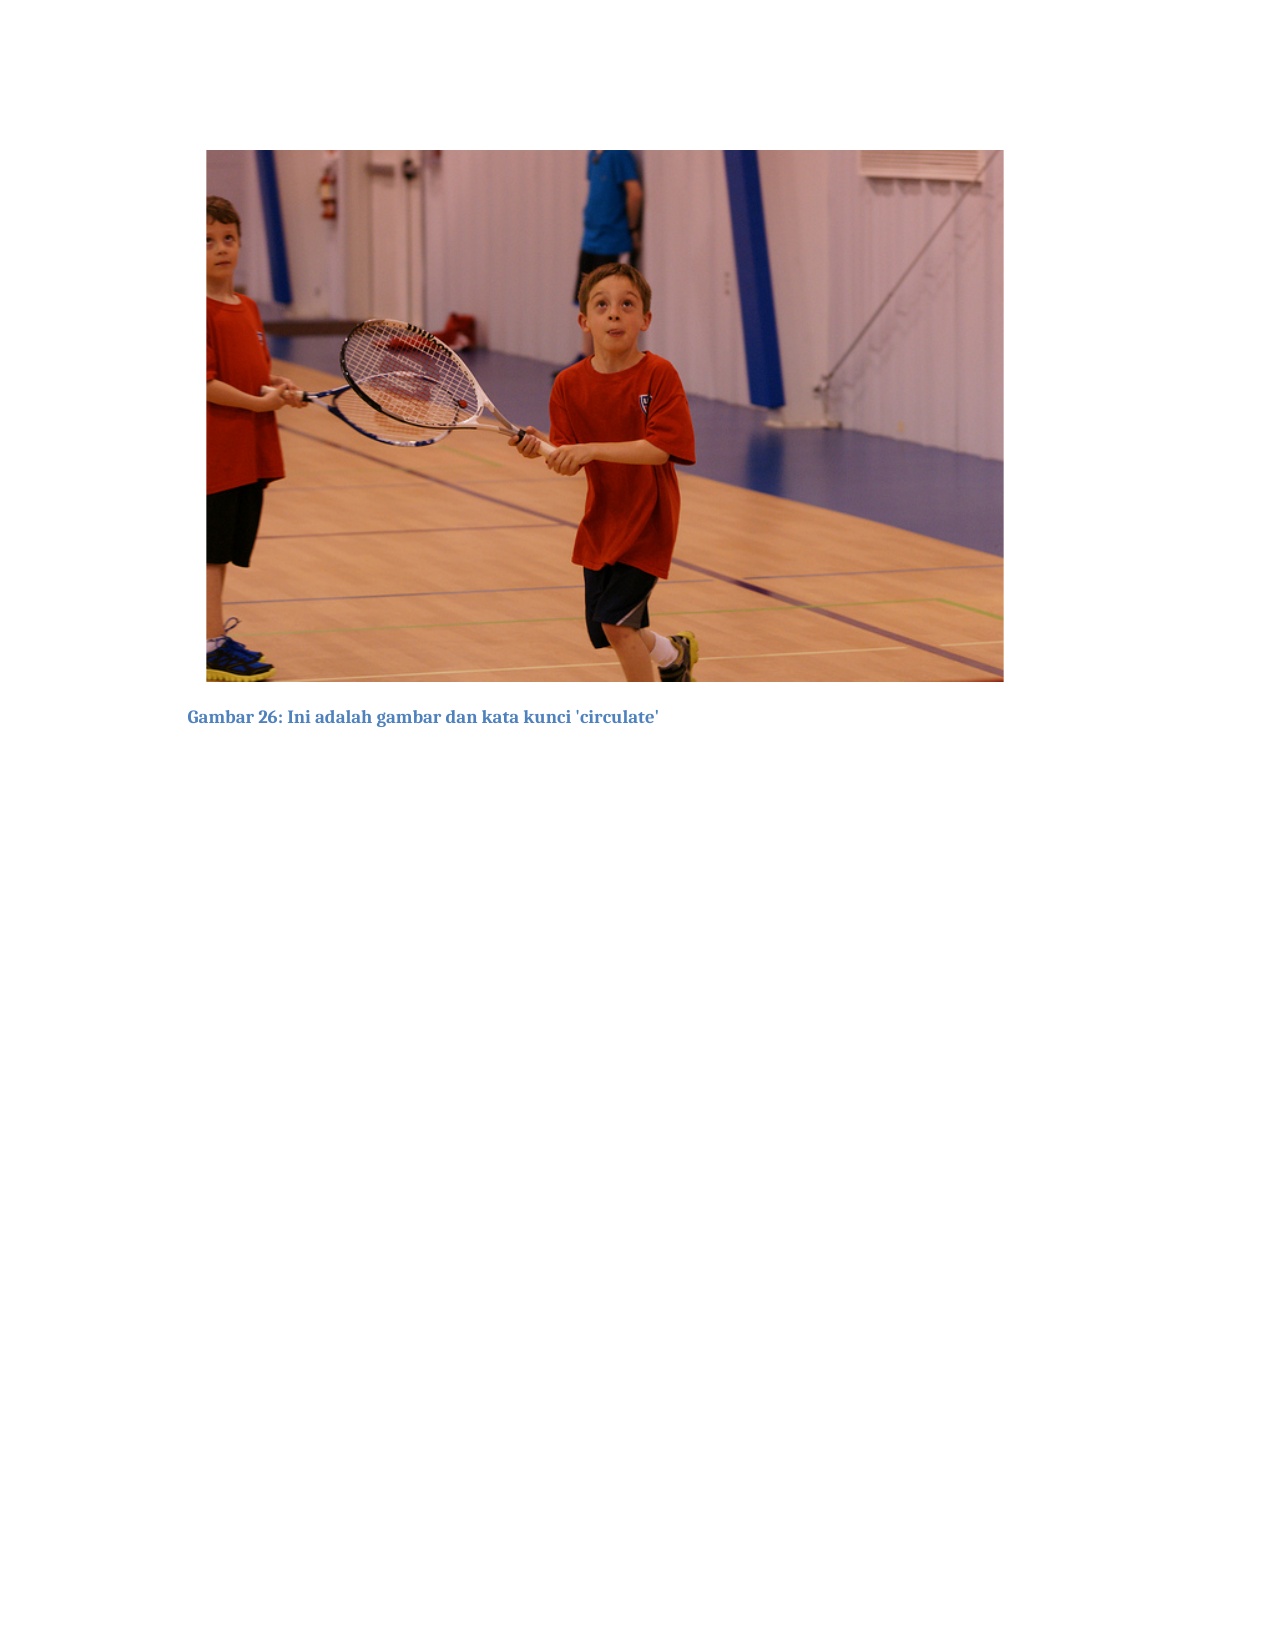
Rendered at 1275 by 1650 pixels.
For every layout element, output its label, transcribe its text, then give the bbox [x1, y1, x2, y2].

picture [206, 150, 1004, 682]
text Gambar : Ini adalah gambar dan kata kunci 'circulate' [187, 707, 1087, 728]
